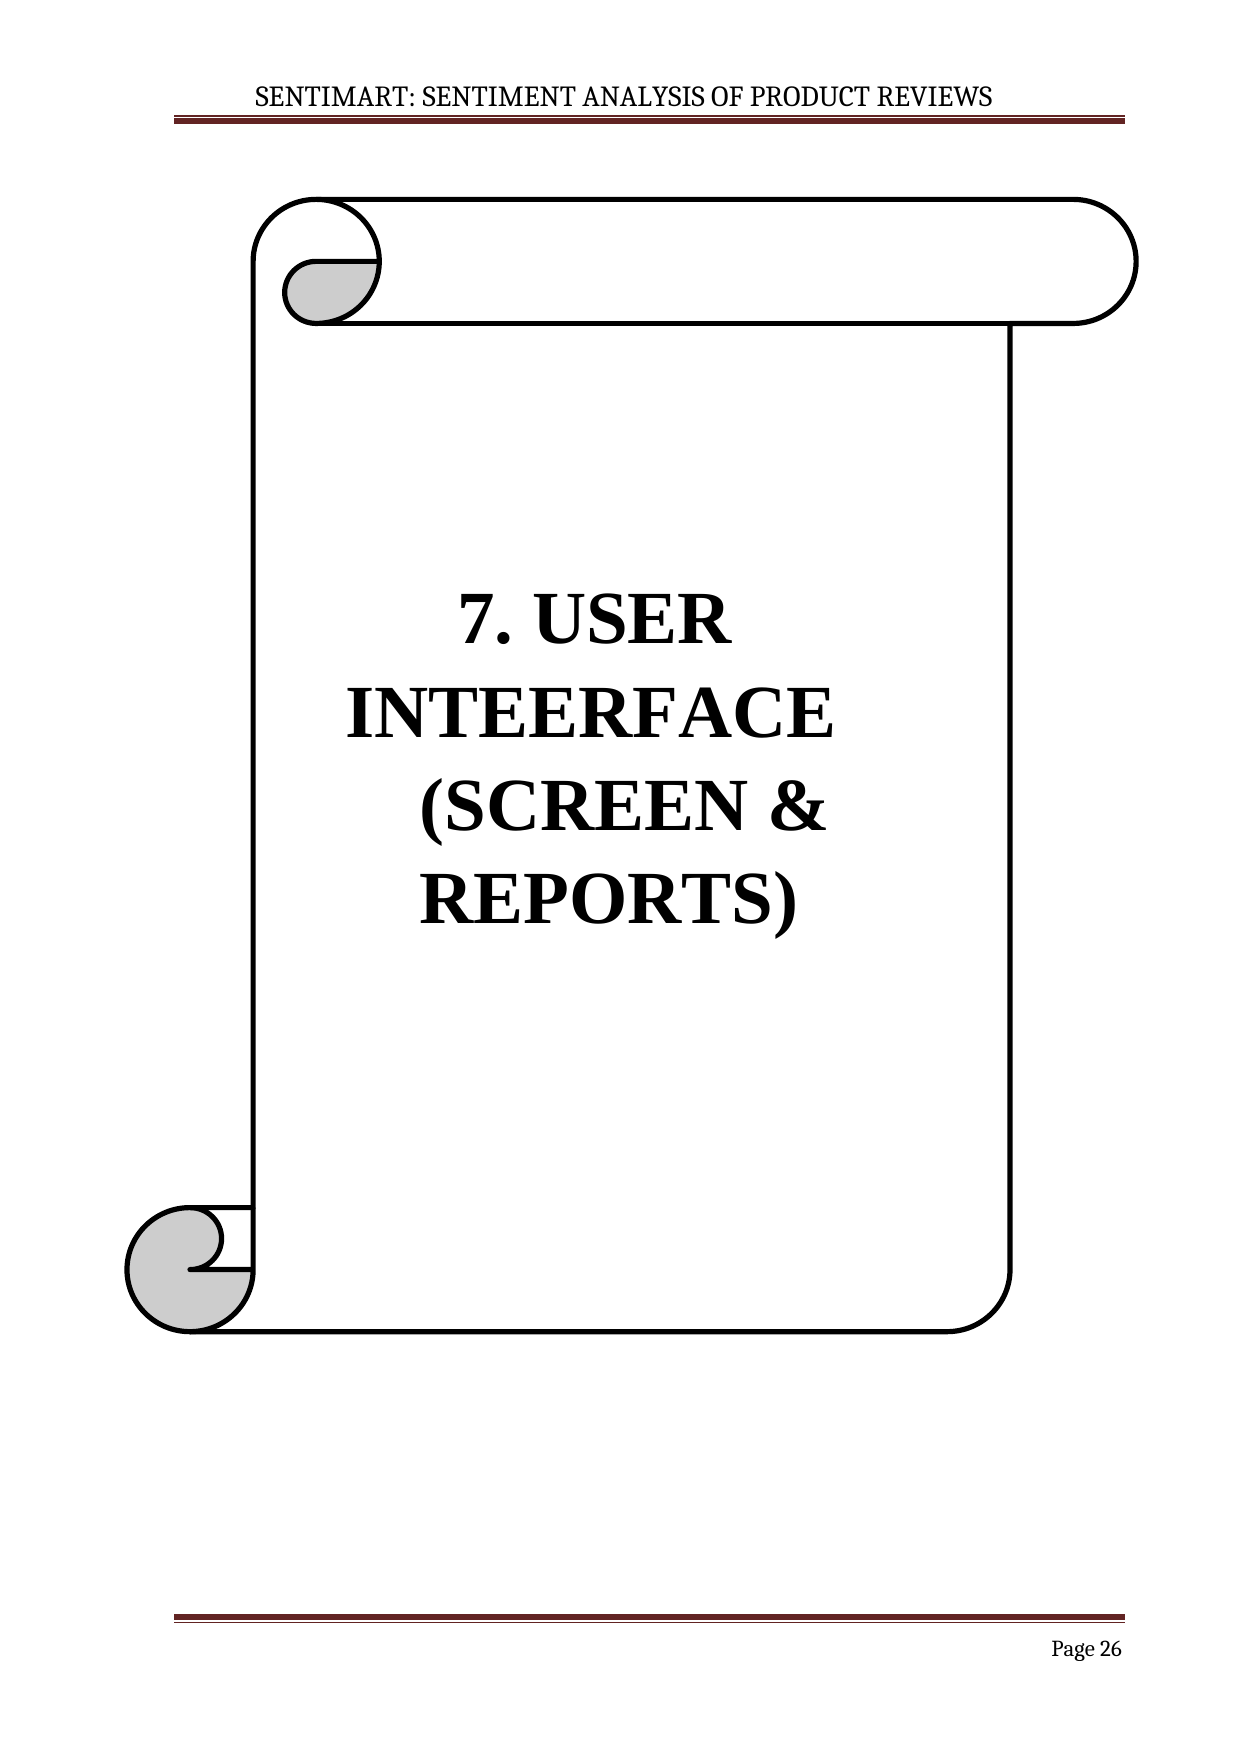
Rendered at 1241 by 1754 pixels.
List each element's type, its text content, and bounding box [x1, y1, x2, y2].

list 7. USER [307, 573, 1197, 660]
list (SCREEN & REPORTS) [419, 761, 1197, 940]
list INTEERFACE [307, 667, 1197, 754]
